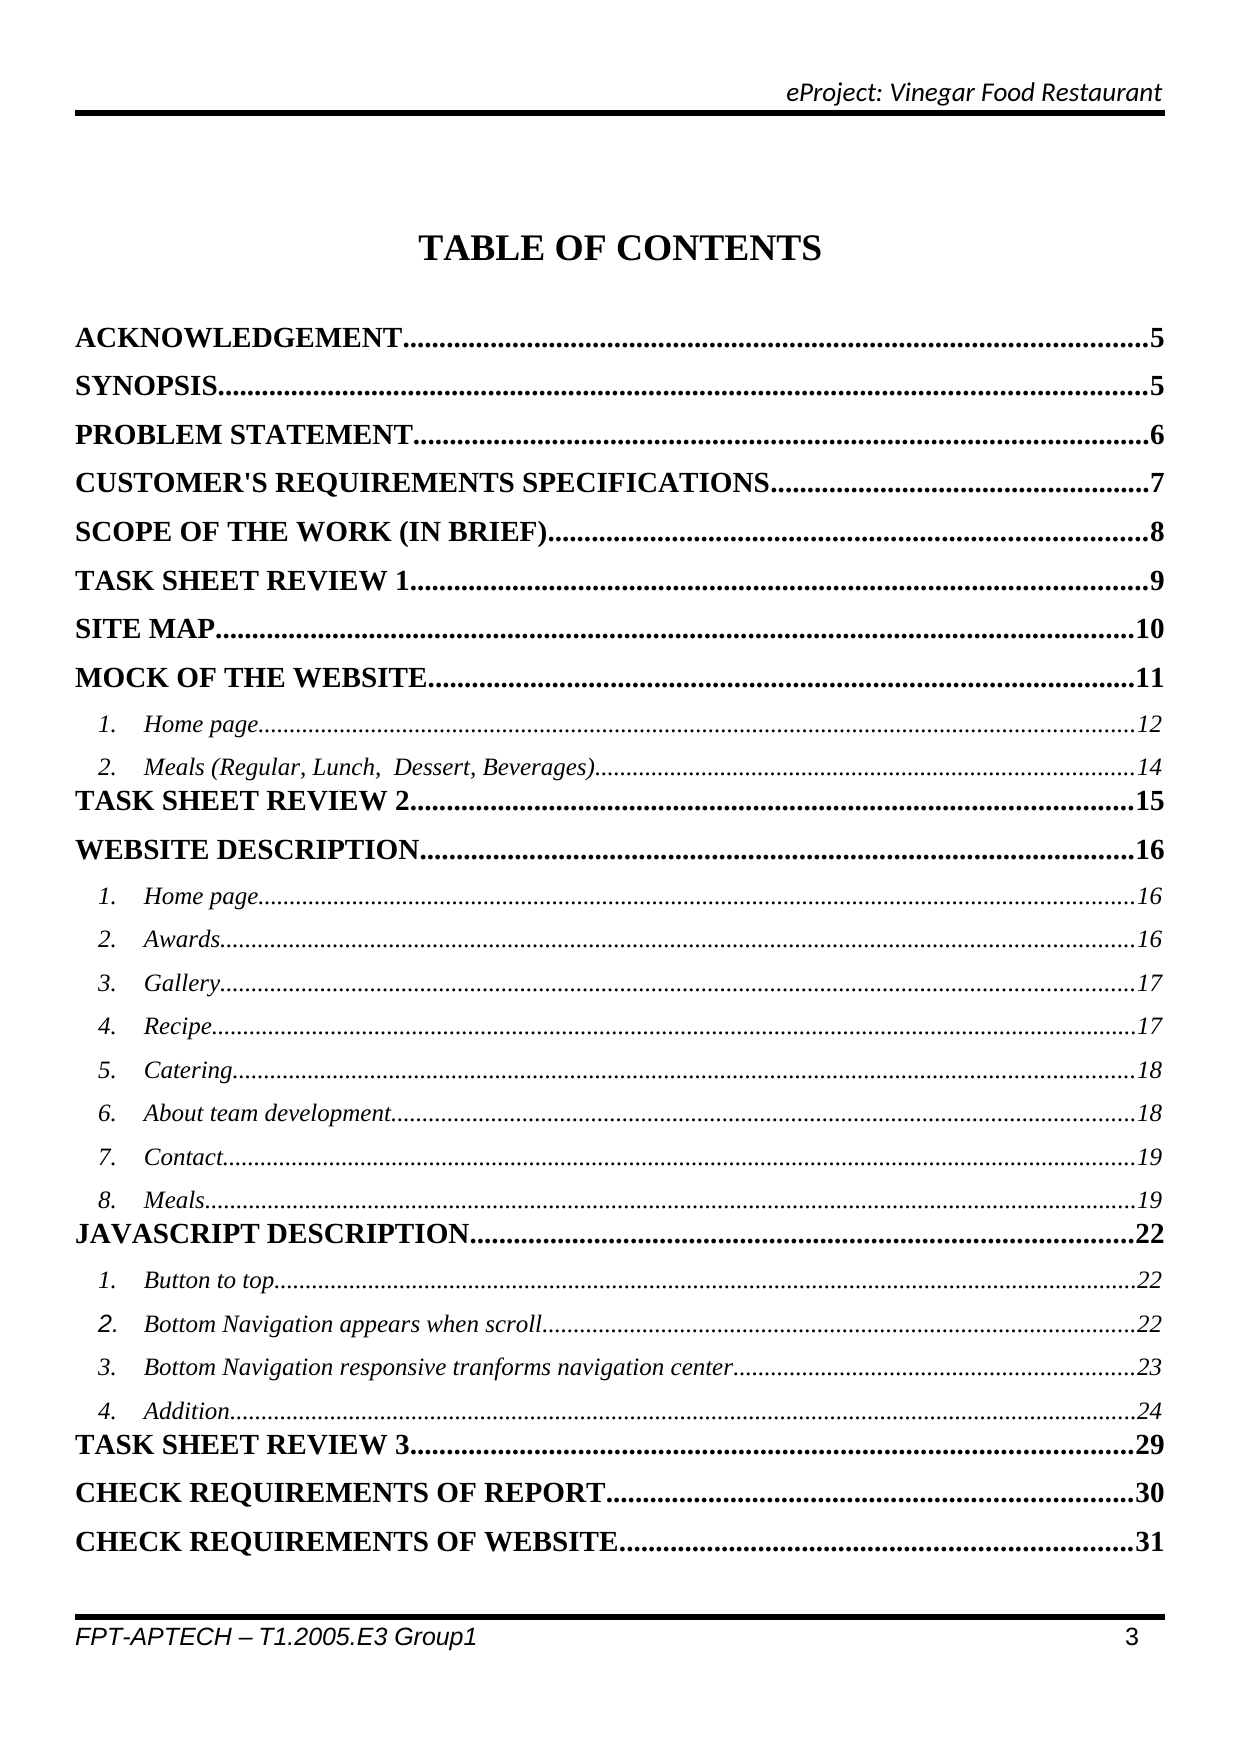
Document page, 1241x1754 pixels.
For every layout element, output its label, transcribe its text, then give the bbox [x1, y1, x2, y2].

text SYNOPSIS 5 [75, 368, 1165, 402]
text 8. Meals 19 [98, 1186, 1165, 1214]
text PROBLEM STATEMENT 6 [75, 417, 1165, 451]
text SITE MAP 10 [75, 612, 1165, 645]
text 2. Awards 16 [98, 924, 1165, 953]
text ACKNOWLEDGEMENT 5 [75, 320, 1165, 353]
text 3. Bottom Navigation responsive tranforms navigation center 23 [98, 1352, 1165, 1381]
text WEBSITE DESCRIPTION 16 [75, 832, 1165, 866]
text 7. Contact 19 [98, 1142, 1165, 1171]
text MOCK OF THE WEBSITE 11 [75, 660, 1165, 694]
text 6. About team development 18 [98, 1098, 1165, 1127]
text 5. Catering 18 [98, 1055, 1165, 1084]
text 4. Recipe 17 [98, 1011, 1165, 1040]
text CUSTOMER'S REQUIREMENTS SPECIFICATIONS 7 [75, 466, 1165, 499]
text CHECK REQUIREMENTS OF WEBSITE 31 [75, 1524, 1165, 1558]
text 2. Meals (Regular, Lunch, Dessert, Beverages) 14 [98, 752, 1165, 781]
text JAVASCRIPT DESCRIPTION 22 [75, 1217, 1165, 1250]
text TABLE OF CONTENTS [75, 225, 1165, 268]
text SCOPE OF THE WORK (IN BRIEF) 8 [75, 514, 1165, 548]
text 1. Button to top 22 [98, 1265, 1165, 1294]
text CHECK REQUIREMENTS OF REPORT 30 [75, 1476, 1165, 1509]
text TASK SHEET REVIEW 1 9 [75, 563, 1165, 596]
text 3. Gallery 17 [98, 968, 1165, 997]
text 1. Home page 12 [98, 709, 1165, 738]
text 4. Addition 24 [98, 1396, 1165, 1425]
text 2. Bottom Navigation appears when scroll 22 [98, 1309, 1165, 1338]
text TASK SHEET REVIEW 3 29 [75, 1427, 1165, 1461]
text TASK SHEET REVIEW 2 15 [75, 783, 1165, 817]
text 1. Home page 16 [98, 881, 1165, 909]
